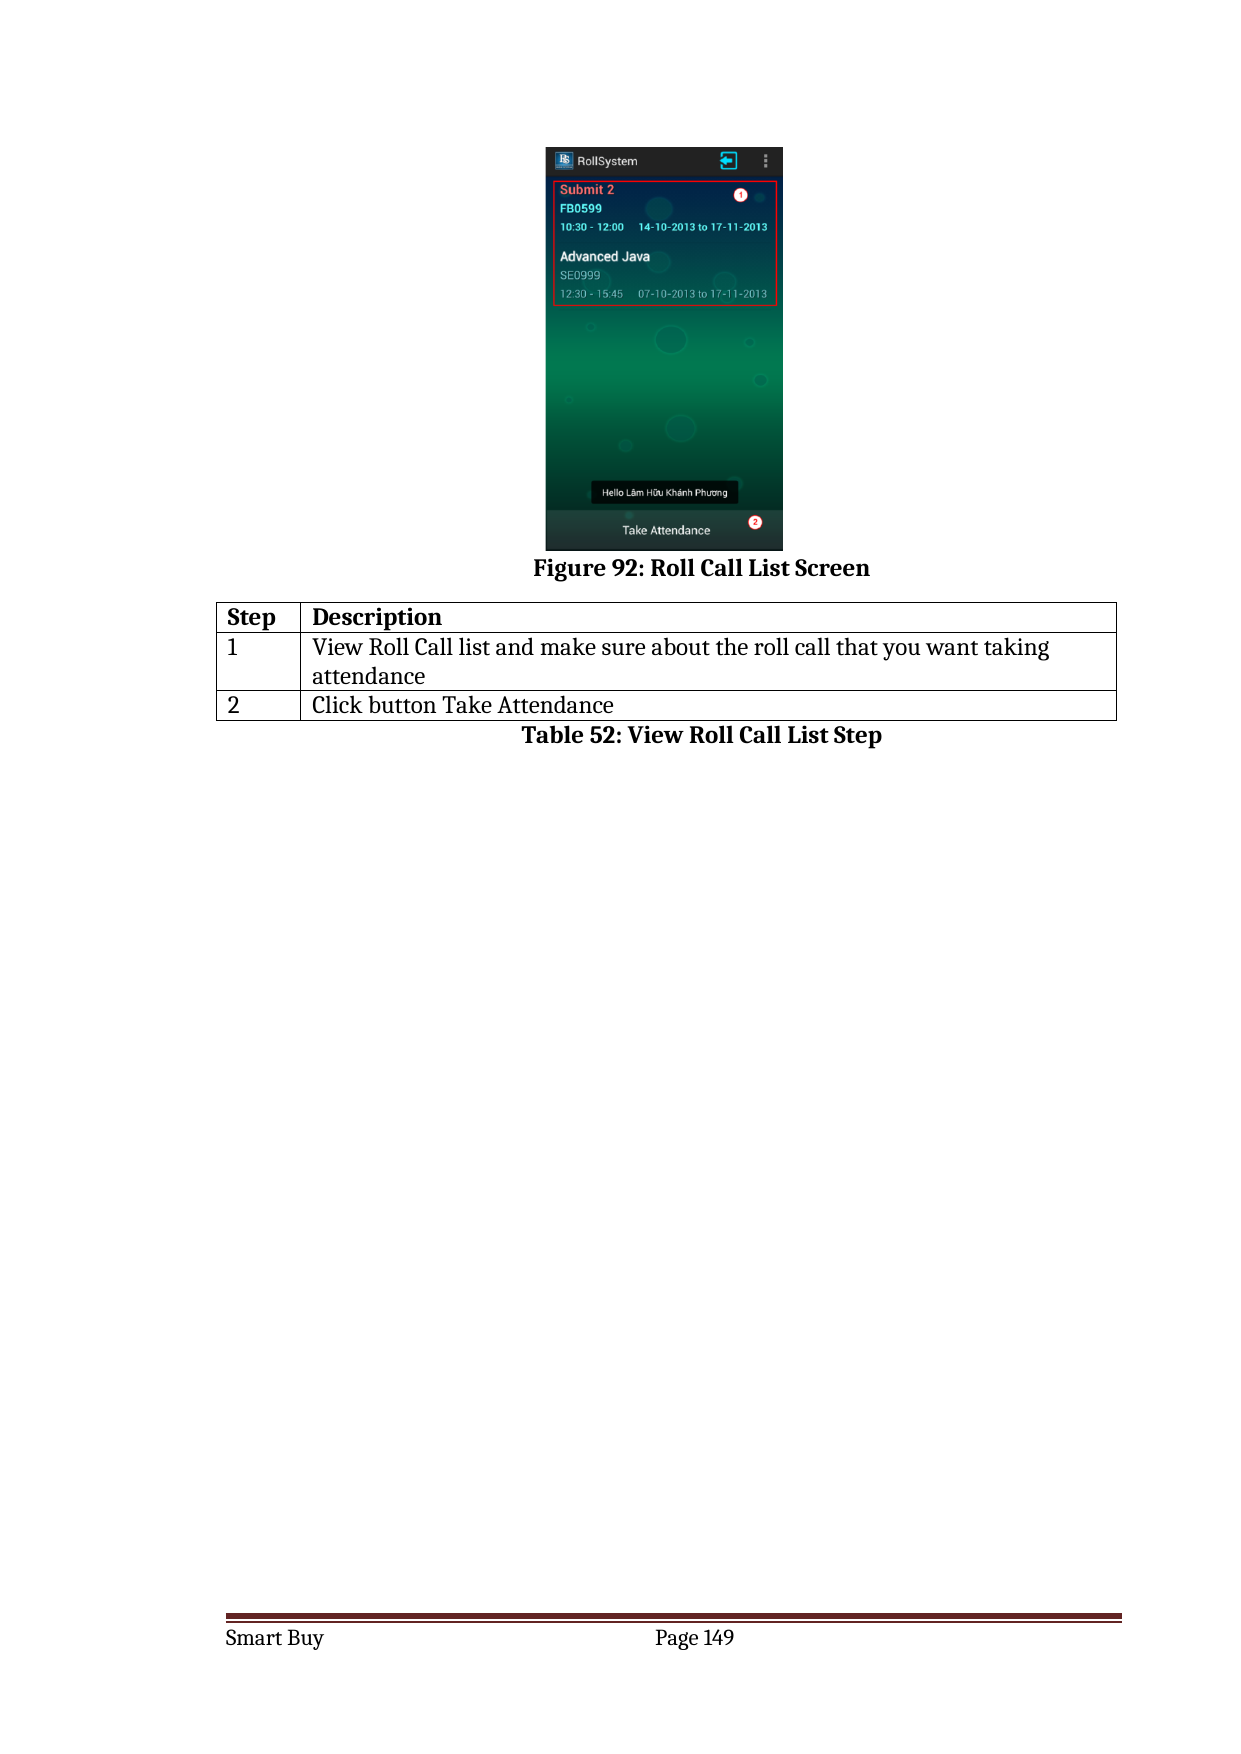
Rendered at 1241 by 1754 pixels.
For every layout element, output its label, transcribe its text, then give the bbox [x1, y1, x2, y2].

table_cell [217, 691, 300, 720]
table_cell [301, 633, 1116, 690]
picture [545, 147, 783, 551]
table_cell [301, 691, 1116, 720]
list Table 52: View Roll Call List Step [282, 721, 1122, 750]
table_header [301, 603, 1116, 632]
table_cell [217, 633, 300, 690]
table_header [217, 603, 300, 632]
